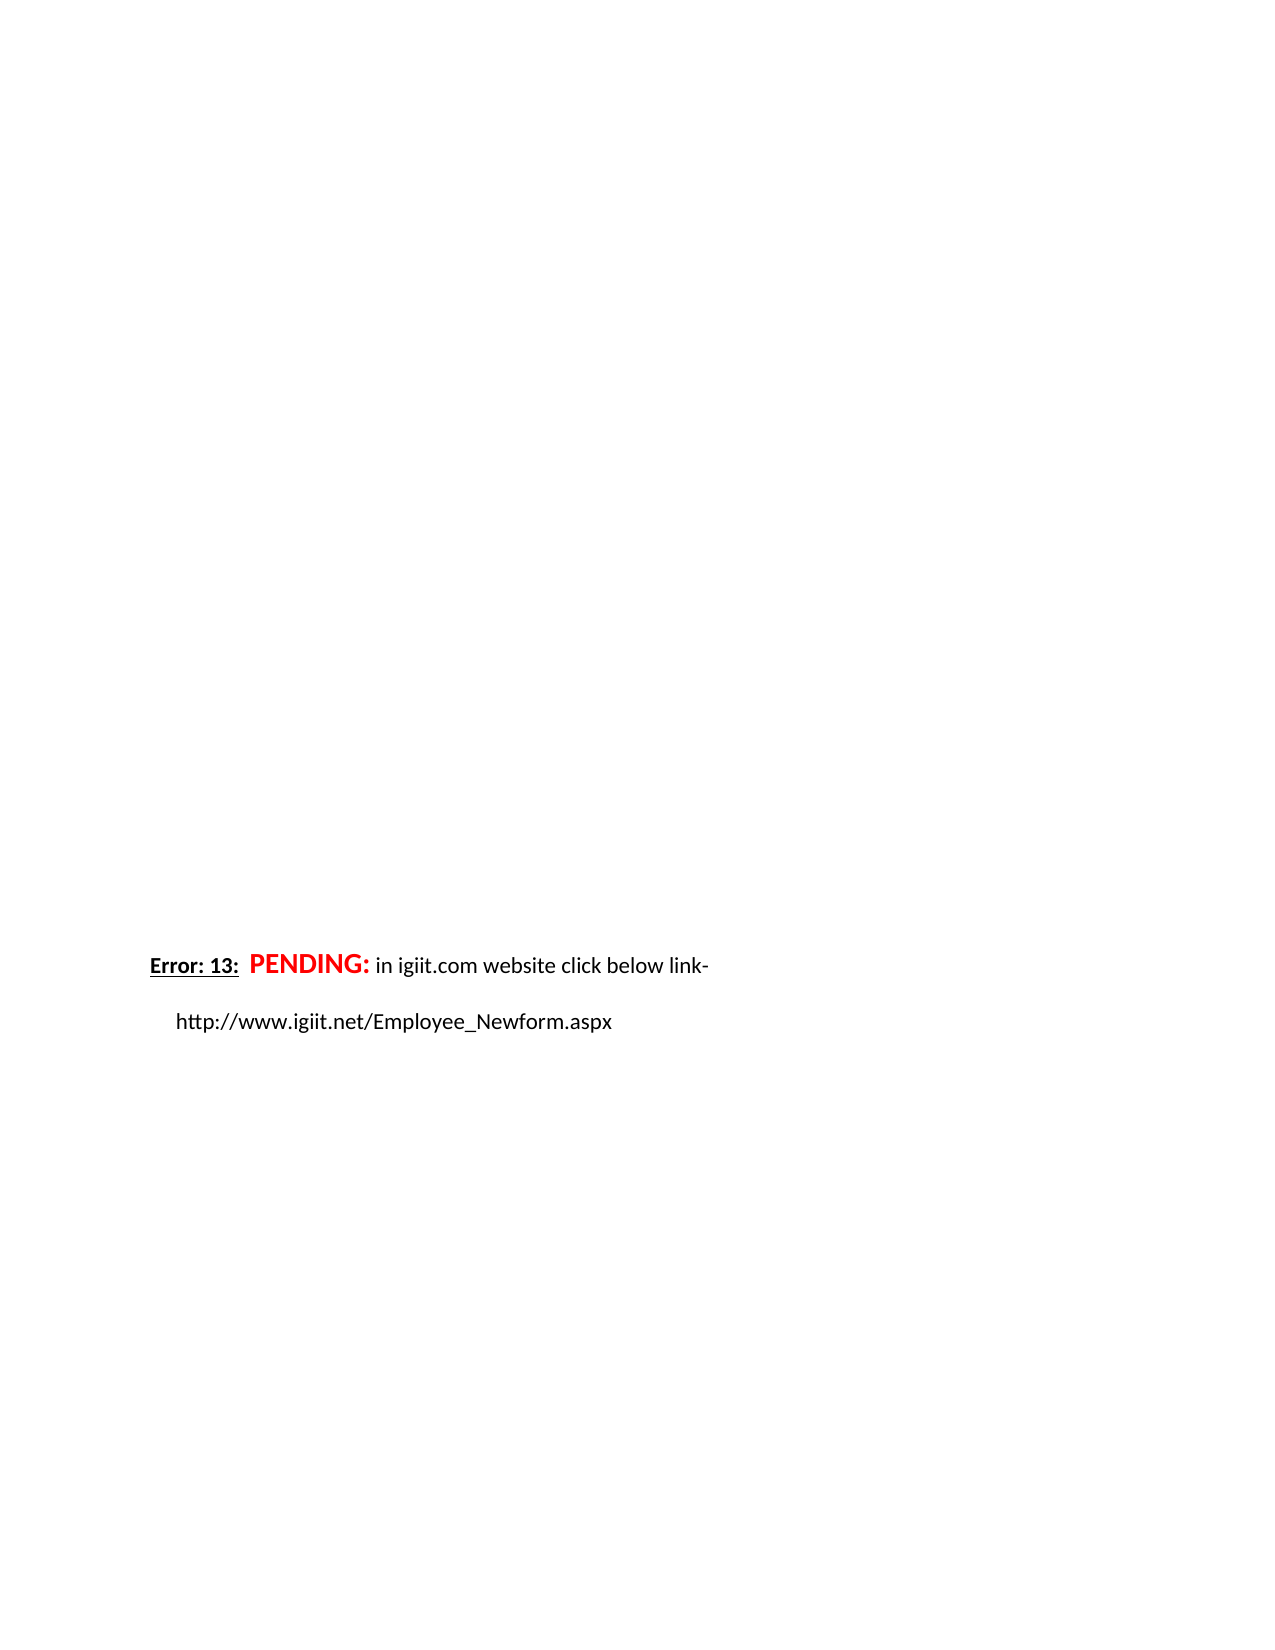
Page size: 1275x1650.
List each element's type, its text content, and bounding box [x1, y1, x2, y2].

text Error: 13: PENDING: in igiit.com website click below link- [150, 945, 1125, 981]
text http://www.igiit.net/Employee_Newform.aspx [150, 1007, 1125, 1035]
